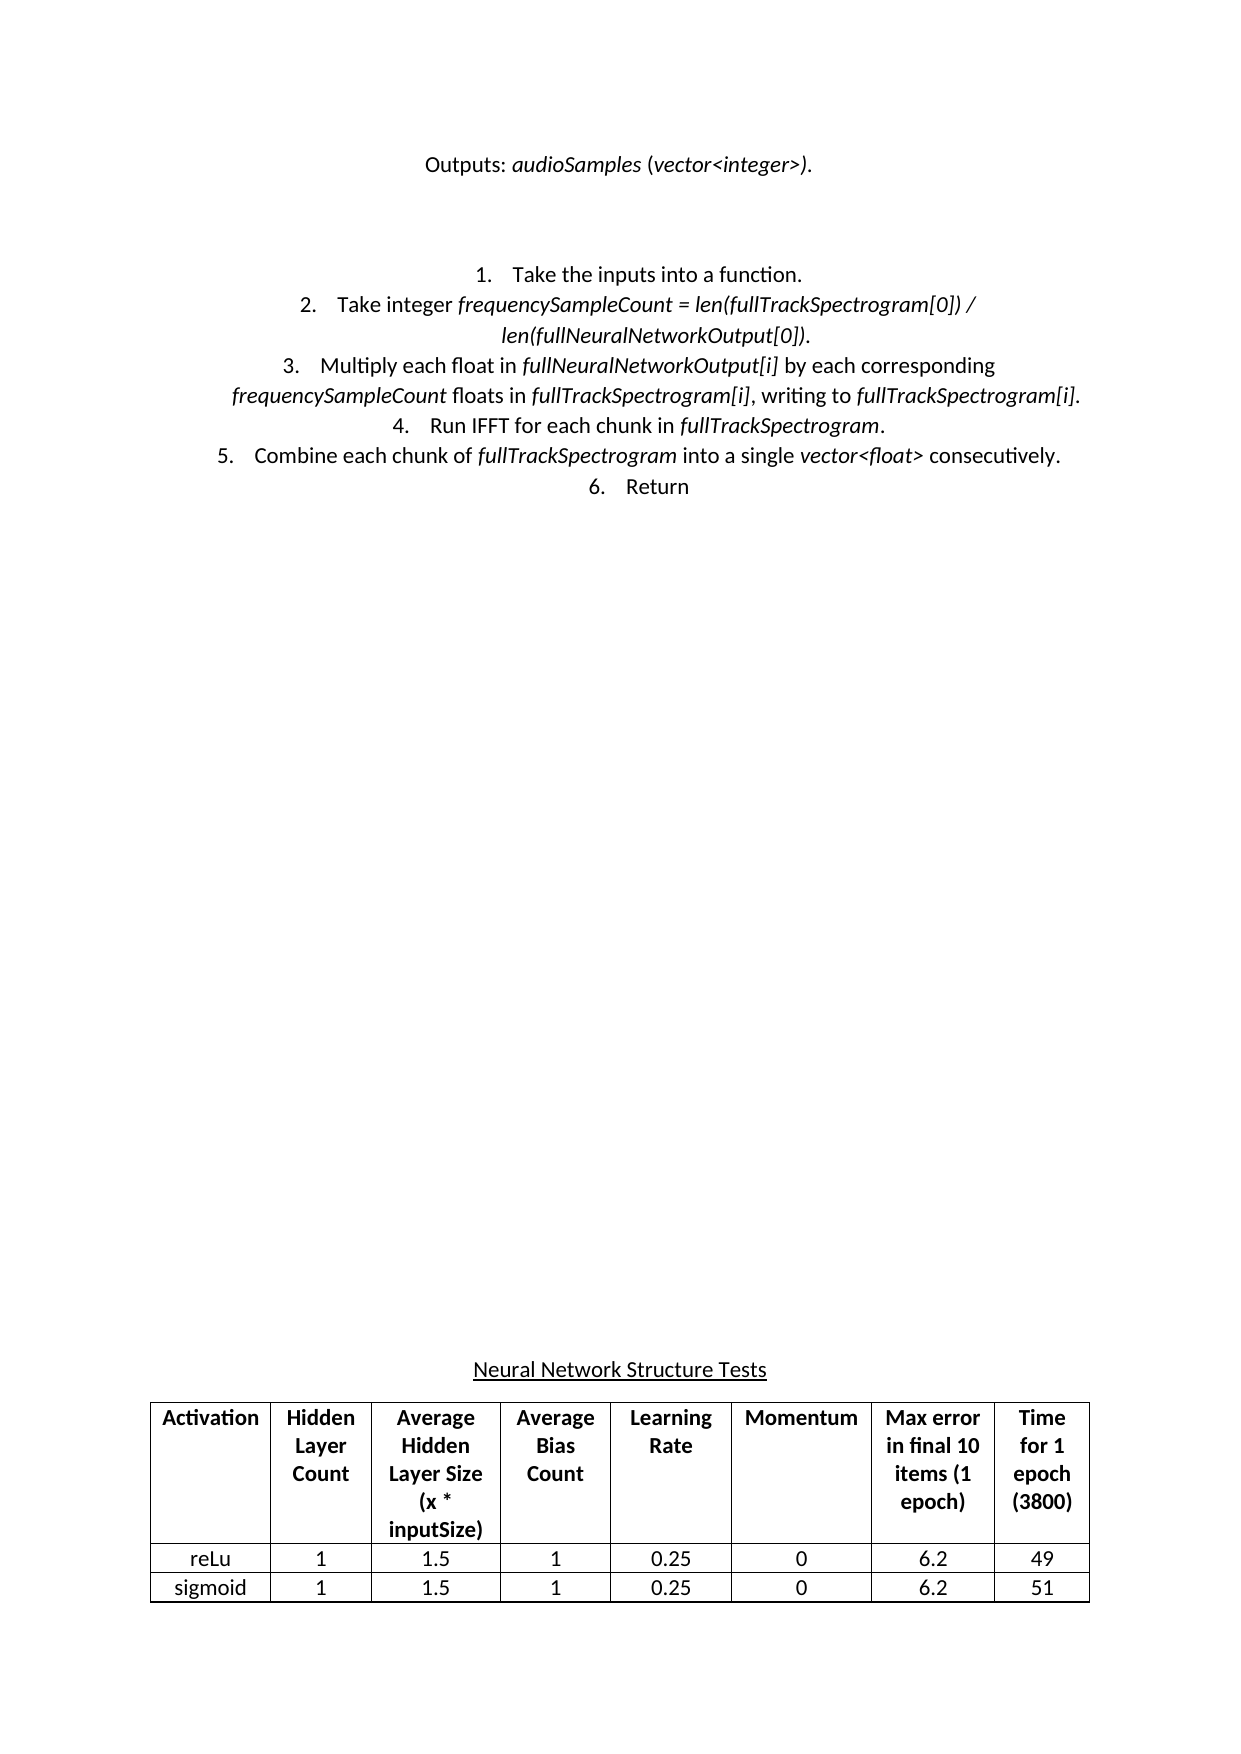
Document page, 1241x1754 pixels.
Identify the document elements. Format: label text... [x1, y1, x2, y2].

table_cell 1 [271, 1544, 371, 1572]
table_header Learning Rate [611, 1403, 731, 1543]
table_header Activation [151, 1403, 270, 1543]
table_header Max error in final 10 items (1 epoch) [872, 1403, 994, 1543]
list Multiply each float in fullNeuralNetworkOutput[i] by each corresponding frequencySampleCount floats in fullTrackSpectrogram[i], writing to fullTrackSpectrogram[i]. [187, 351, 1090, 409]
table_header Time for 1 epoch (3800) [995, 1403, 1089, 1543]
table_header Average Hidden Layer Size (x * inputSize) [372, 1403, 500, 1543]
list Return [187, 472, 1090, 500]
table_cell 1.5 [372, 1573, 500, 1601]
list Combine each chunk of fullTrackSpectrogram into a single vector<float> consecutively. [187, 442, 1090, 470]
table_cell reLu [151, 1544, 270, 1572]
table_cell 1 [271, 1573, 371, 1601]
table_header Hidden Layer Count [271, 1403, 371, 1543]
table_cell 0 [732, 1544, 871, 1572]
table_cell 0.25 [611, 1544, 731, 1572]
text Outputs: audioSamples (vector<integer>). [150, 150, 1090, 178]
table_cell sigmoid [151, 1573, 270, 1601]
table_cell 49 [995, 1544, 1089, 1572]
table_cell 1 [501, 1544, 610, 1572]
list Take integer frequencySampleCount = len(fullTrackSpectrogram[0]) / len(fullNeuralNetworkOutput[0]). [187, 291, 1090, 349]
table_cell 1.5 [372, 1544, 500, 1572]
table_cell 51 [995, 1573, 1089, 1601]
list Take the inputs into a function. [187, 260, 1090, 288]
table_header Momentum [732, 1403, 871, 1543]
table_cell 6.2 [872, 1544, 994, 1572]
table_cell 6.2 [872, 1573, 994, 1601]
table_cell 0 [732, 1573, 871, 1601]
table_cell 1 [501, 1573, 610, 1601]
table_header Average Bias Count [501, 1403, 610, 1543]
list Run IFFT for each chunk in fullTrackSpectrogram. [187, 411, 1090, 439]
text Neural Network Structure Tests [150, 1355, 1090, 1383]
table_cell 0.25 [611, 1573, 731, 1601]
